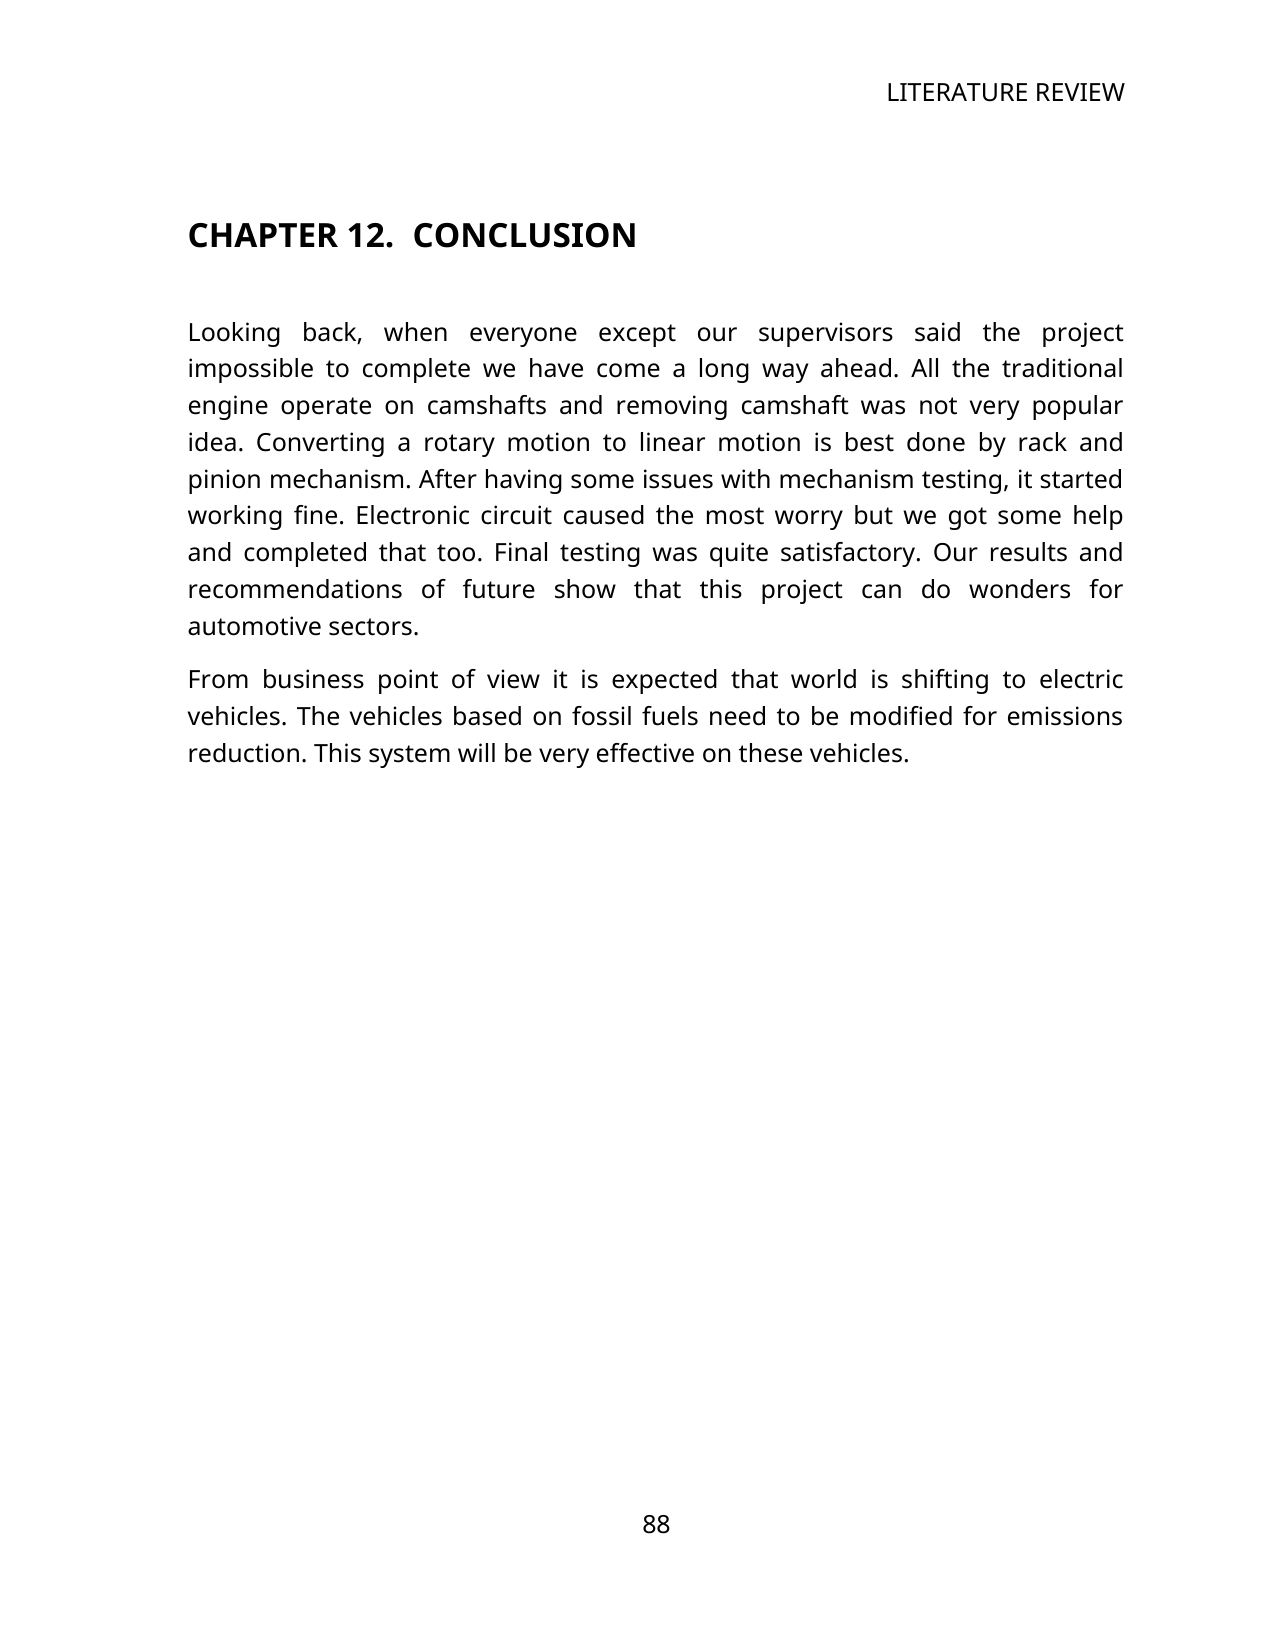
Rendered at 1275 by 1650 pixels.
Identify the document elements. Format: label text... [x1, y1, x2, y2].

subtitle CONCLUSION [187, 212, 1125, 257]
text From business point of view it is expected that world is shifting to electric vehicles. The vehicles based on fossil fuels need to be modified for emissions reduction. This system will be very effective on these vehicles. [187, 662, 1125, 769]
text Looking back, when everyone except our supervisors said the project impossible to complete we have come a long way ahead. All the traditional engine operate on camshafts and removing camshaft was not very popular idea. Converting a rotary motion to linear motion is best done by rack and pinion mechanism. After having some issues with mechanism testing, it started working fine. Electronic circuit caused the most worry but we got some help and completed that too. Final testing was quite satisfactory. Our results and recommendations of future show that this project can do wonders for automotive sectors. [187, 314, 1125, 642]
